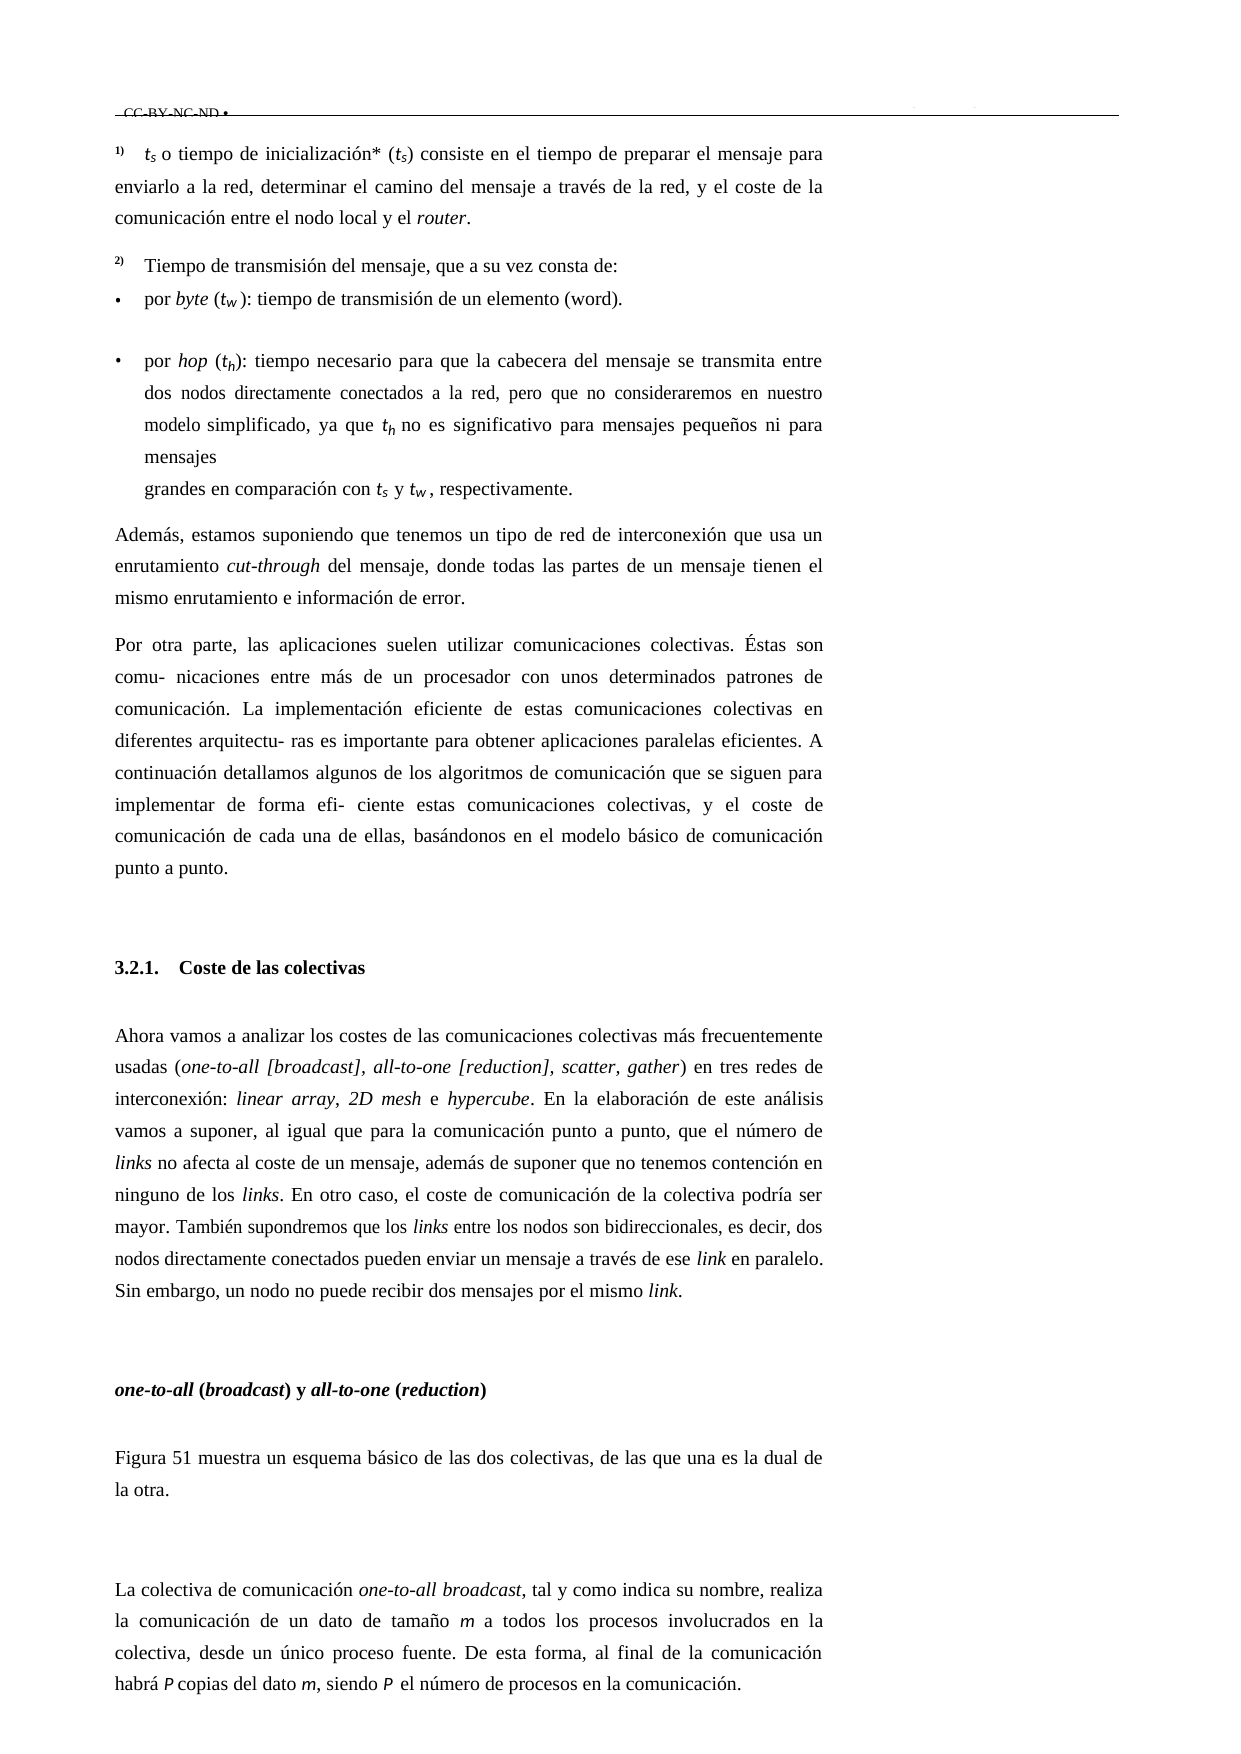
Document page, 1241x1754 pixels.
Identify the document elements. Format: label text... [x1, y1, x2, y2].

text Figura 51 muestra un esquema básico de las dos colectivas, de las que una es la dual de la otra. [114, 1446, 823, 1500]
list por byte (tw ): tiempo de transmisión de un elemento (word). [114, 287, 1153, 313]
text grandes en comparación con ts y tw , respectivamente. [144, 476, 1153, 502]
text La colectiva de comunicación one-to-all broadcast, tal y como indica su nombre, realiza la comunicación de un dato de tamaño m a todos los procesos involucrados en la colectiva, desde un único proceso fuente. De esta forma, al final de la comunicación habrá P copias del dato m, siendo P el número de procesos en la comunicación. [114, 1578, 823, 1695]
text Además, estamos suponiendo que tenemos un tipo de red de interconexión que usa un enrutamiento cut-through del mensaje, donde todas las partes de un mensaje tienen el mismo enrutamiento e información de error. [114, 523, 823, 609]
text Por otra parte, las aplicaciones suelen utilizar comunicaciones colectivas. Éstas son comu- nicaciones entre más de un procesador con unos determinados patrones de comunicación. La implementación eficiente de estas comunicaciones colectivas en diferentes arquitectu- ras es importante para obtener aplicaciones paralelas eficientes. A continuación detallamos algunos de los algoritmos de comunicación que se siguen para implementar de forma efi- ciente estas comunicaciones colectivas, y el coste de comunicación de cada una de ellas, basándonos en el modelo básico de comunicación punto a punto. [114, 633, 823, 879]
subtitle Coste de las colectivas [114, 956, 1153, 978]
list Tiempo de transmisión del mensaje, que a su vez consta de: [114, 253, 1153, 276]
text Ahora vamos a analizar los costes de las comunicaciones colectivas más frecuentemente usadas (one-to-all [broadcast], all-to-one [reduction], scatter, gather) en tres redes de interconexión: linear array, 2D mesh e hypercube. En la elaboración de este análisis vamos a suponer, al igual que para la comunicación punto a punto, que el número de links no afecta al coste de un mensaje, además de suponer que no tenemos contención en ninguno de los links. En otro caso, el coste de comunicación de la colectiva podría ser mayor. También supondremos que los links entre los nodos son bidireccionales, es decir, dos nodos directamente conectados pueden enviar un mensaje a través de ese link en paralelo. Sin embargo, un nodo no puede recibir dos mensajes por el mismo link. [114, 1023, 823, 1301]
list por hop (th): tiempo necesario para que la cabecera del mensaje se transmita entre dos nodos directamente conectados a la red, pero que no consideraremos en nuestro modelo simplificado, ya que th no es significativo para mensajes pequeños ni para mensajes [114, 342, 823, 469]
subtitle one-to-all (broadcast) y all-to-one (reduction) [114, 1378, 1153, 1401]
list ts o tiempo de inicialización* (ts) consiste en el tiempo de preparar el mensaje para enviarlo a la red, determinar el camino del mensaje a través de la red, y el coste de la comunicación entre el nodo local y el router. [114, 142, 823, 229]
